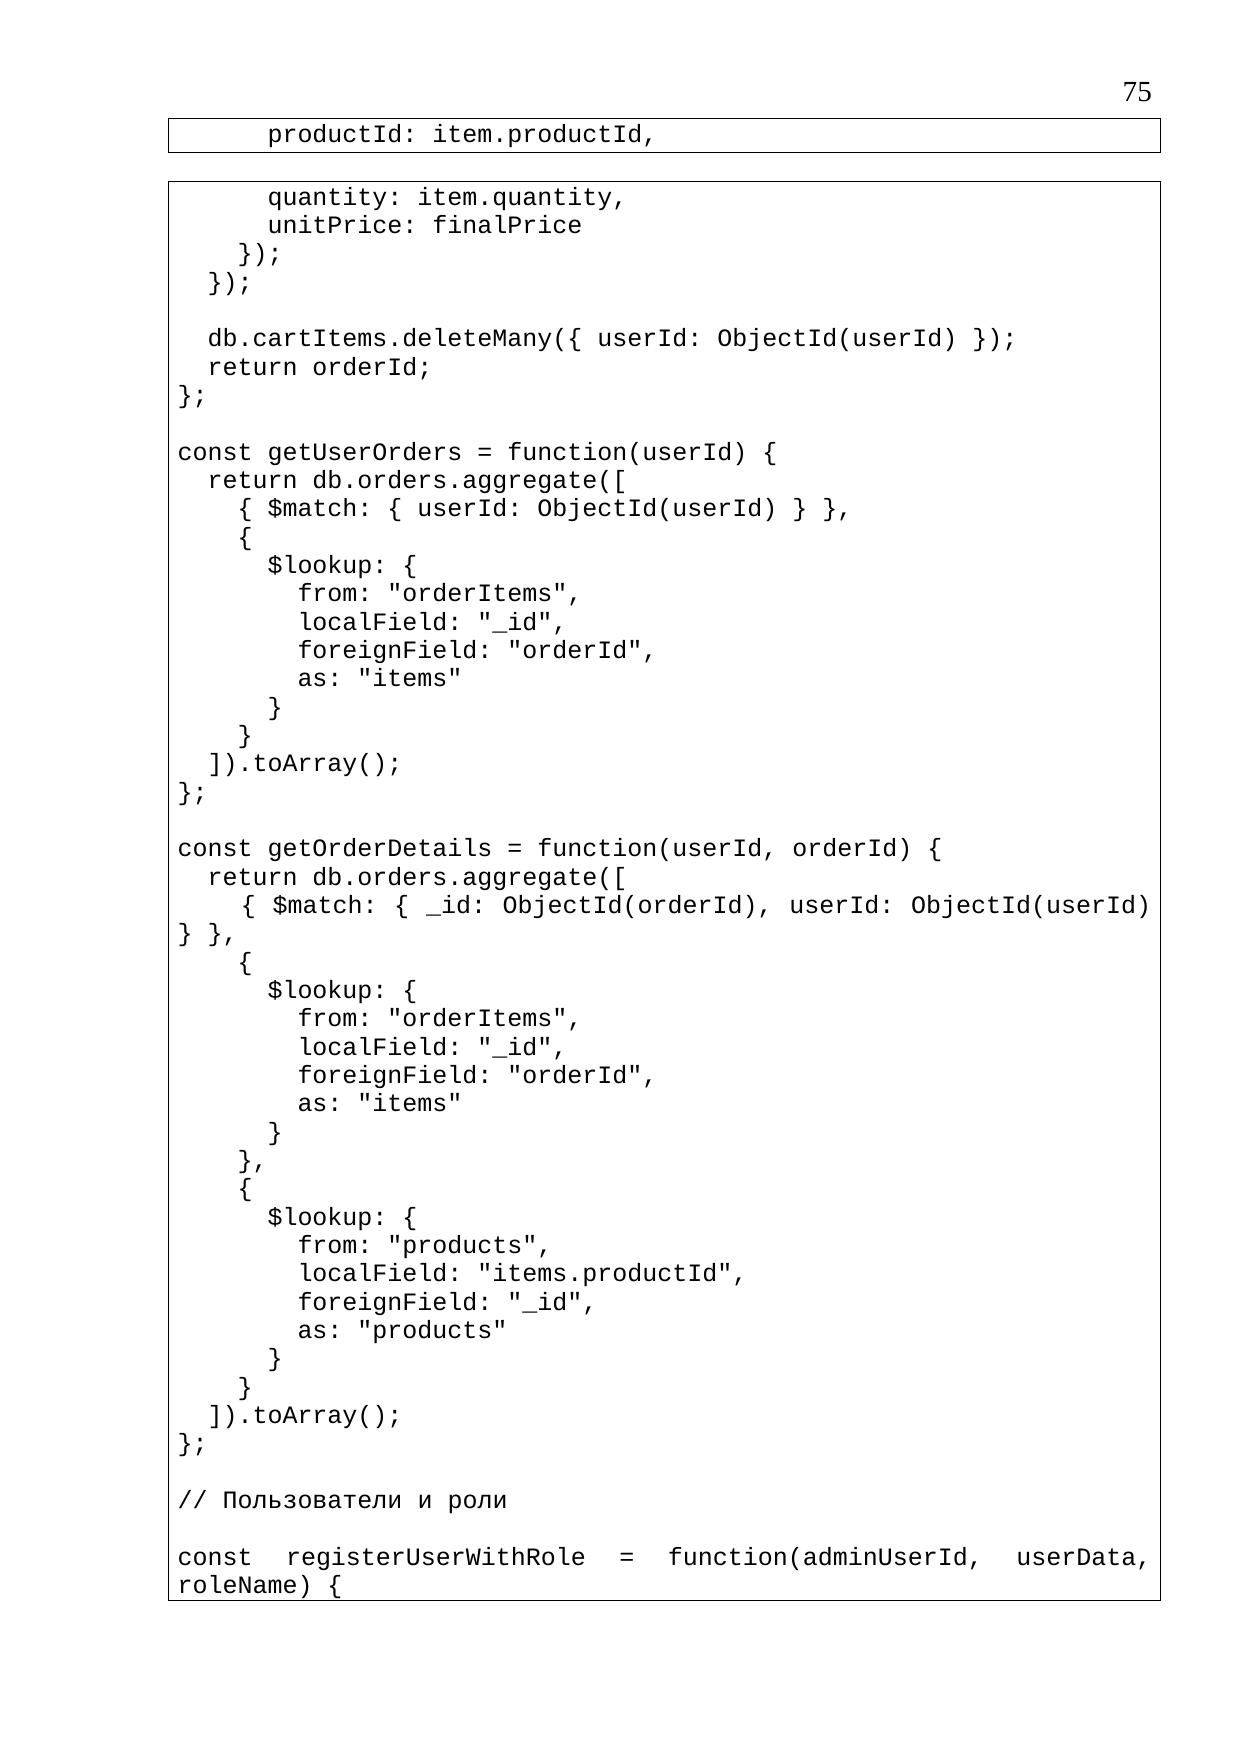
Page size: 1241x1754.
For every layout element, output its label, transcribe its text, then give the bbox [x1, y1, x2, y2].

text } [177, 694, 1152, 722]
text foreignField: "_id", [177, 1289, 1152, 1317]
text }; [177, 1431, 1152, 1459]
text const registerUserWithRole = function(adminUserId, userData, roleName) { [177, 1544, 1152, 1600]
text localField: "_id", [177, 1034, 1152, 1062]
text }); [177, 241, 1152, 269]
text quantity: item.quantity, [169, 182, 1160, 212]
text { [177, 949, 1152, 977]
text }; [177, 382, 1152, 411]
text productId: item.productId, [169, 119, 1160, 152]
text } [177, 722, 1152, 751]
text db.cartItems.deleteMany({ userId: ObjectId(userId) }); [177, 326, 1152, 354]
text { $match: { _id: ObjectId(orderId), userId: ObjectId(userId) } }, [177, 892, 1152, 949]
text as: "items" [177, 1091, 1152, 1119]
text from: "products", [177, 1232, 1152, 1261]
text from: "orderItems", [177, 581, 1152, 609]
text } [177, 1374, 1152, 1402]
text as: "items" [177, 666, 1152, 694]
text return orderId; [177, 354, 1152, 382]
text ]).toArray(); [177, 1402, 1152, 1431]
text return db.orders.aggregate([ [177, 467, 1152, 496]
text // Пользователи и роли [177, 1487, 1152, 1516]
text as: "products" [177, 1317, 1152, 1346]
text foreignField: "orderId", [177, 1062, 1152, 1091]
text { $match: { userId: ObjectId(userId) } }, [177, 496, 1152, 524]
text }, [177, 1147, 1152, 1176]
text from: "orderItems", [177, 1006, 1152, 1034]
text localField: "items.productId", [177, 1261, 1152, 1289]
text return db.orders.aggregate([ [177, 864, 1152, 892]
text unitPrice: finalPrice [177, 212, 1152, 241]
text ]).toArray(); [177, 751, 1152, 779]
text $lookup: { [177, 552, 1152, 581]
text } [177, 1346, 1152, 1374]
text }); [177, 269, 1152, 297]
text { [177, 1176, 1152, 1204]
text const getOrderDetails = function(userId, orderId) { [177, 836, 1152, 864]
text localField: "_id", [177, 609, 1152, 637]
text const getUserOrders = function(userId) { [177, 439, 1152, 467]
text } [177, 1119, 1152, 1147]
text { [177, 524, 1152, 552]
text $lookup: { [177, 977, 1152, 1006]
text }; [177, 779, 1152, 807]
text foreignField: "orderId", [177, 637, 1152, 666]
text $lookup: { [177, 1204, 1152, 1232]
